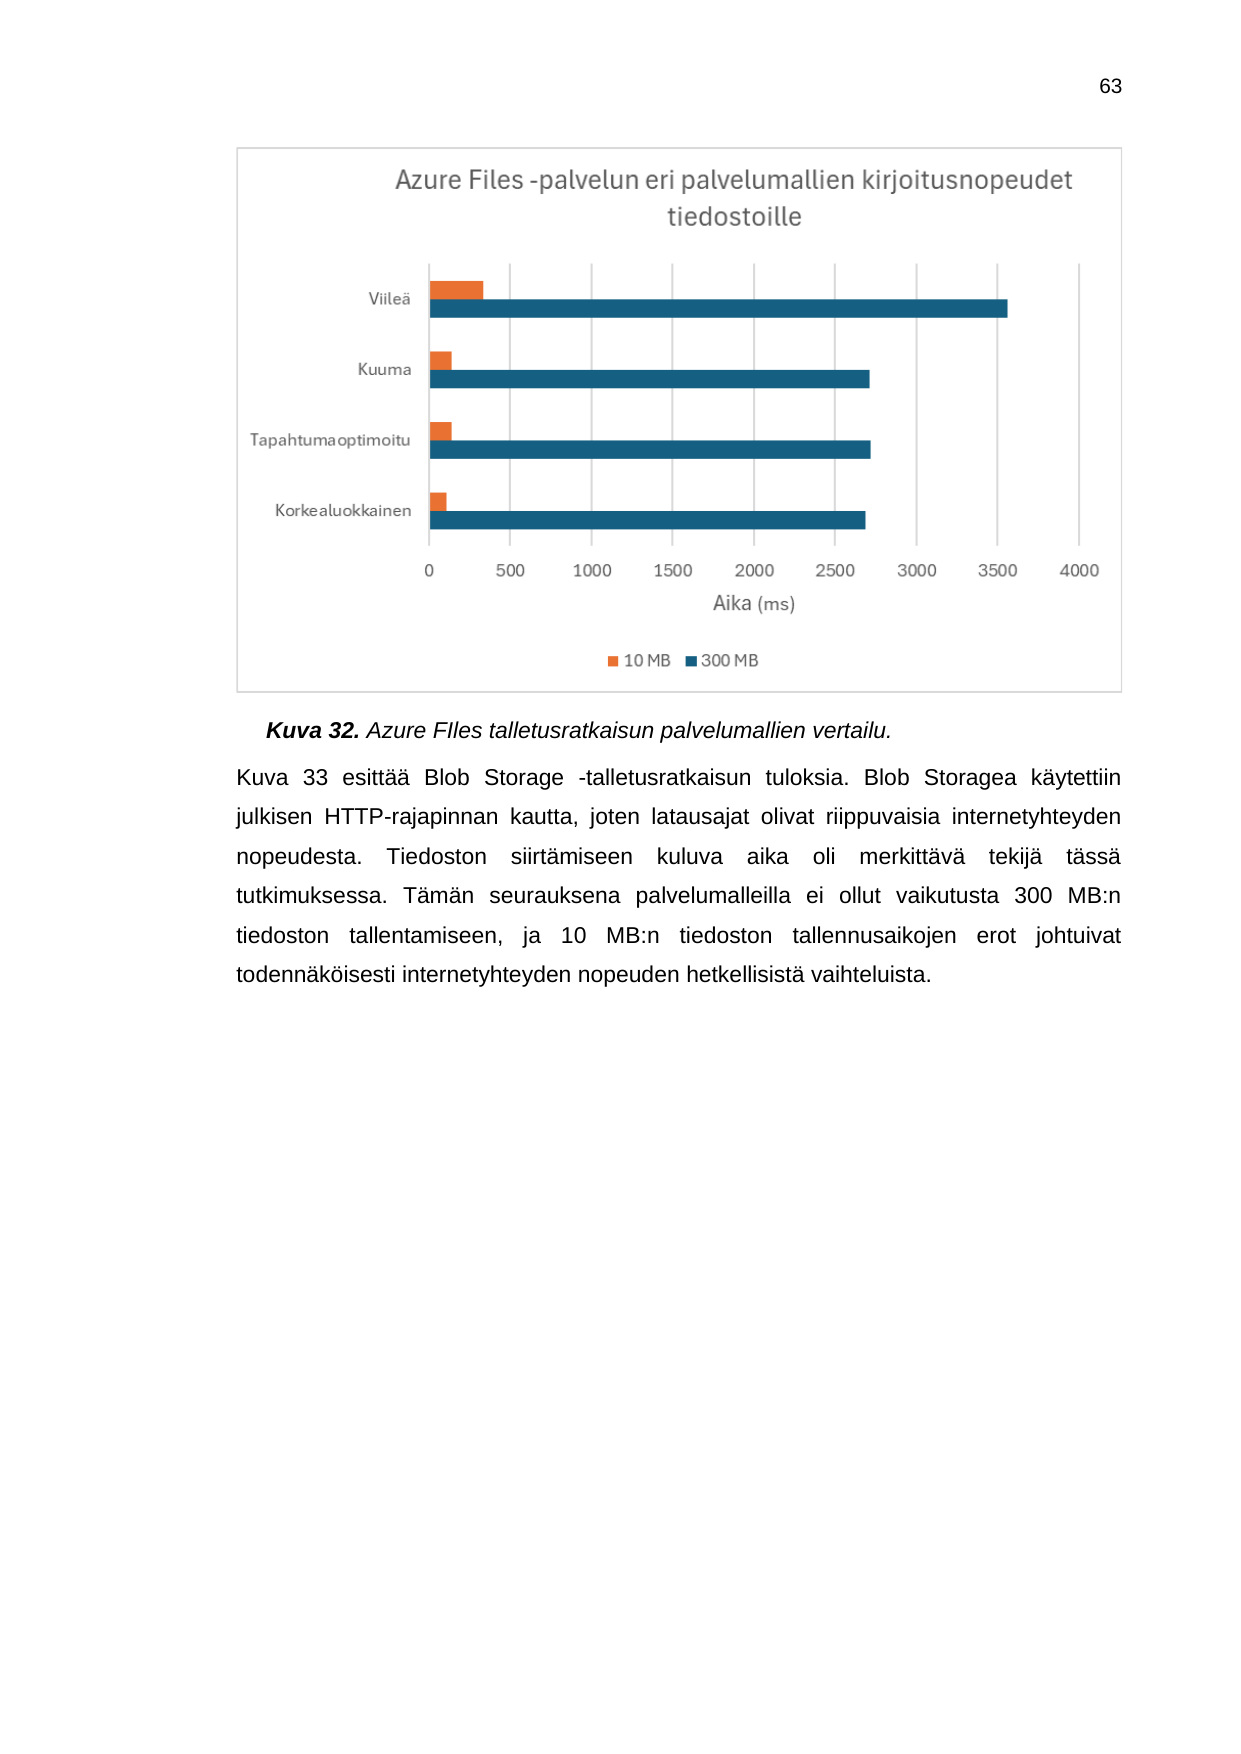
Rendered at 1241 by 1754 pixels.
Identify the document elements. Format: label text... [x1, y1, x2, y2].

text Kuva 33 esittää Blob Storage -talletusratkaisun tuloksia. Blob Storagea käytettiin julkisen HTTP-rajapinnan kautta, joten latausajat olivat riippuvaisia internetyhteyden nopeudesta. Tiedoston siirtämiseen kuluva aika oli merkittävä tekijä tässä tutkimuksessa. Tämän seurauksena palvelumalleilla ei ollut vaikutusta 300 MB:n tiedoston tallentamiseen, ja 10 MB:n tiedoston tallennusaikojen erot johtuivat todennäköisesti internetyhteyden nopeuden hetkellisistä vaihteluista. [236, 764, 1122, 988]
text Kuva 32. Azure FIles talletusratkaisun palvelumallien vertailu. [236, 717, 1122, 743]
picture [236, 147, 1123, 693]
